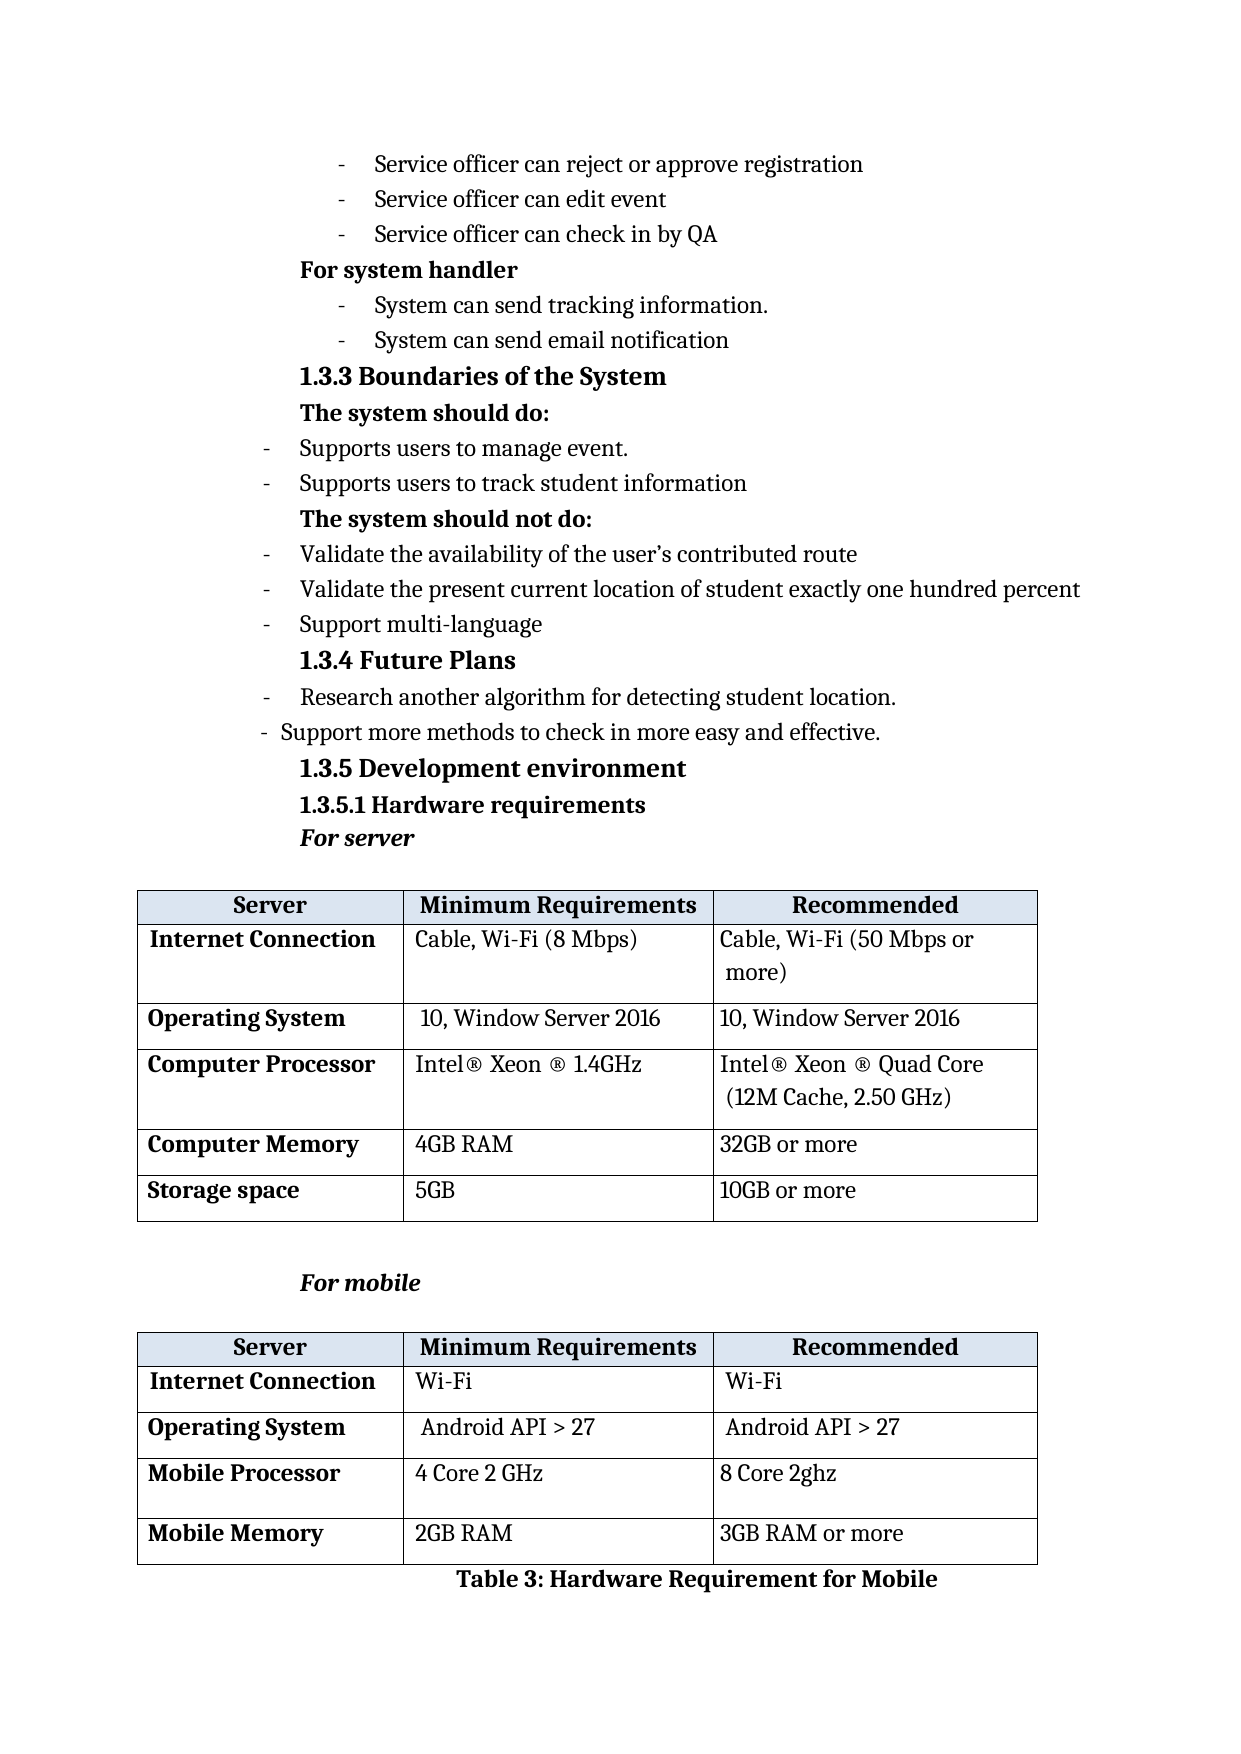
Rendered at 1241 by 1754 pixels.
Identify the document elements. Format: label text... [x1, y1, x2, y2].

table_cell Computer Memory [138, 1130, 403, 1174]
subtitle 1.3.4 Future Plans [225, 645, 1094, 677]
table_cell Operating System [138, 1413, 403, 1458]
table_cell Internet Connection [138, 925, 403, 1003]
table_header Minimum Requirements [404, 891, 713, 924]
table_cell Mobile Processor [138, 1459, 403, 1518]
table_cell 10GB or more [714, 1176, 1037, 1221]
table_cell 10, Window Server 2016 [404, 1004, 713, 1049]
list System can send email notification [337, 326, 1094, 355]
subtitle 1.3.5 Development environment [225, 753, 1094, 785]
text The system should not do: [300, 504, 1094, 533]
list System can send tracking information. [337, 291, 1094, 319]
table_cell 10, Window Server 2016 [714, 1004, 1037, 1049]
table_cell Mobile Memory [138, 1519, 403, 1564]
table_header Minimum Requirements [404, 1333, 713, 1366]
table_cell Intel® Xeon ® Quad Core (12M Cache, 2.50 GHz) [714, 1050, 1037, 1128]
text For mobile [225, 1269, 1094, 1298]
table_cell Storage space [138, 1176, 403, 1221]
list Service officer can edit event [337, 185, 1094, 214]
table_cell Cable, Wi-Fi (50 Mbps or more) [714, 925, 1037, 1003]
table_cell Wi-Fi [714, 1367, 1037, 1412]
table_header Recommended [714, 891, 1037, 924]
table_cell Intel® Xeon ® 1.4GHz [404, 1050, 713, 1128]
text Table 3: Hardware Requirement for Mobile [225, 1565, 1094, 1594]
table_cell Android API > 27 [714, 1413, 1037, 1458]
table_cell 4GB RAM [404, 1130, 713, 1174]
text - Support more methods to check in more easy and effective. [150, 718, 1094, 747]
table_cell 8 Core 2ghz [714, 1459, 1037, 1518]
list Validate the availability of the user’s contributed route [262, 540, 1094, 568]
table_cell Internet Connection [138, 1367, 403, 1412]
list Validate the present current location of student exactly one hundred percent [262, 575, 1094, 604]
table_cell 2GB RAM [404, 1519, 713, 1564]
text The system should do: [225, 399, 1094, 428]
table_cell Android API > 27 [404, 1413, 713, 1458]
table_header Server [138, 1333, 403, 1366]
text For system handler [225, 256, 1094, 284]
table_cell 3GB RAM or more [714, 1519, 1037, 1564]
table_header Recommended [714, 1333, 1037, 1366]
table_cell 32GB or more [714, 1130, 1037, 1174]
table_cell Wi-Fi [404, 1367, 713, 1412]
list Service officer can check in by QA [337, 220, 1094, 249]
list Supports users to manage event. [262, 434, 1094, 463]
list Supports users to track student information [262, 469, 1094, 498]
table_cell 5GB [404, 1176, 713, 1221]
table_cell Computer Processor [138, 1050, 403, 1128]
list Research another algorithm for detecting student location. [262, 683, 1094, 712]
text 1.3.5.1 Hardware requirements [300, 791, 1094, 820]
table_cell 4 Core 2 GHz [404, 1459, 713, 1518]
subtitle 1.3.3 Boundaries of the System [225, 361, 1094, 392]
table_cell Operating System [138, 1004, 403, 1049]
text For server [225, 824, 1094, 853]
list Service officer can reject or approve registration [337, 150, 1094, 179]
table_cell Cable, Wi-Fi (8 Mbps) [404, 925, 713, 1003]
list Support multi-language [262, 610, 1094, 639]
table_header Server [138, 891, 403, 924]
